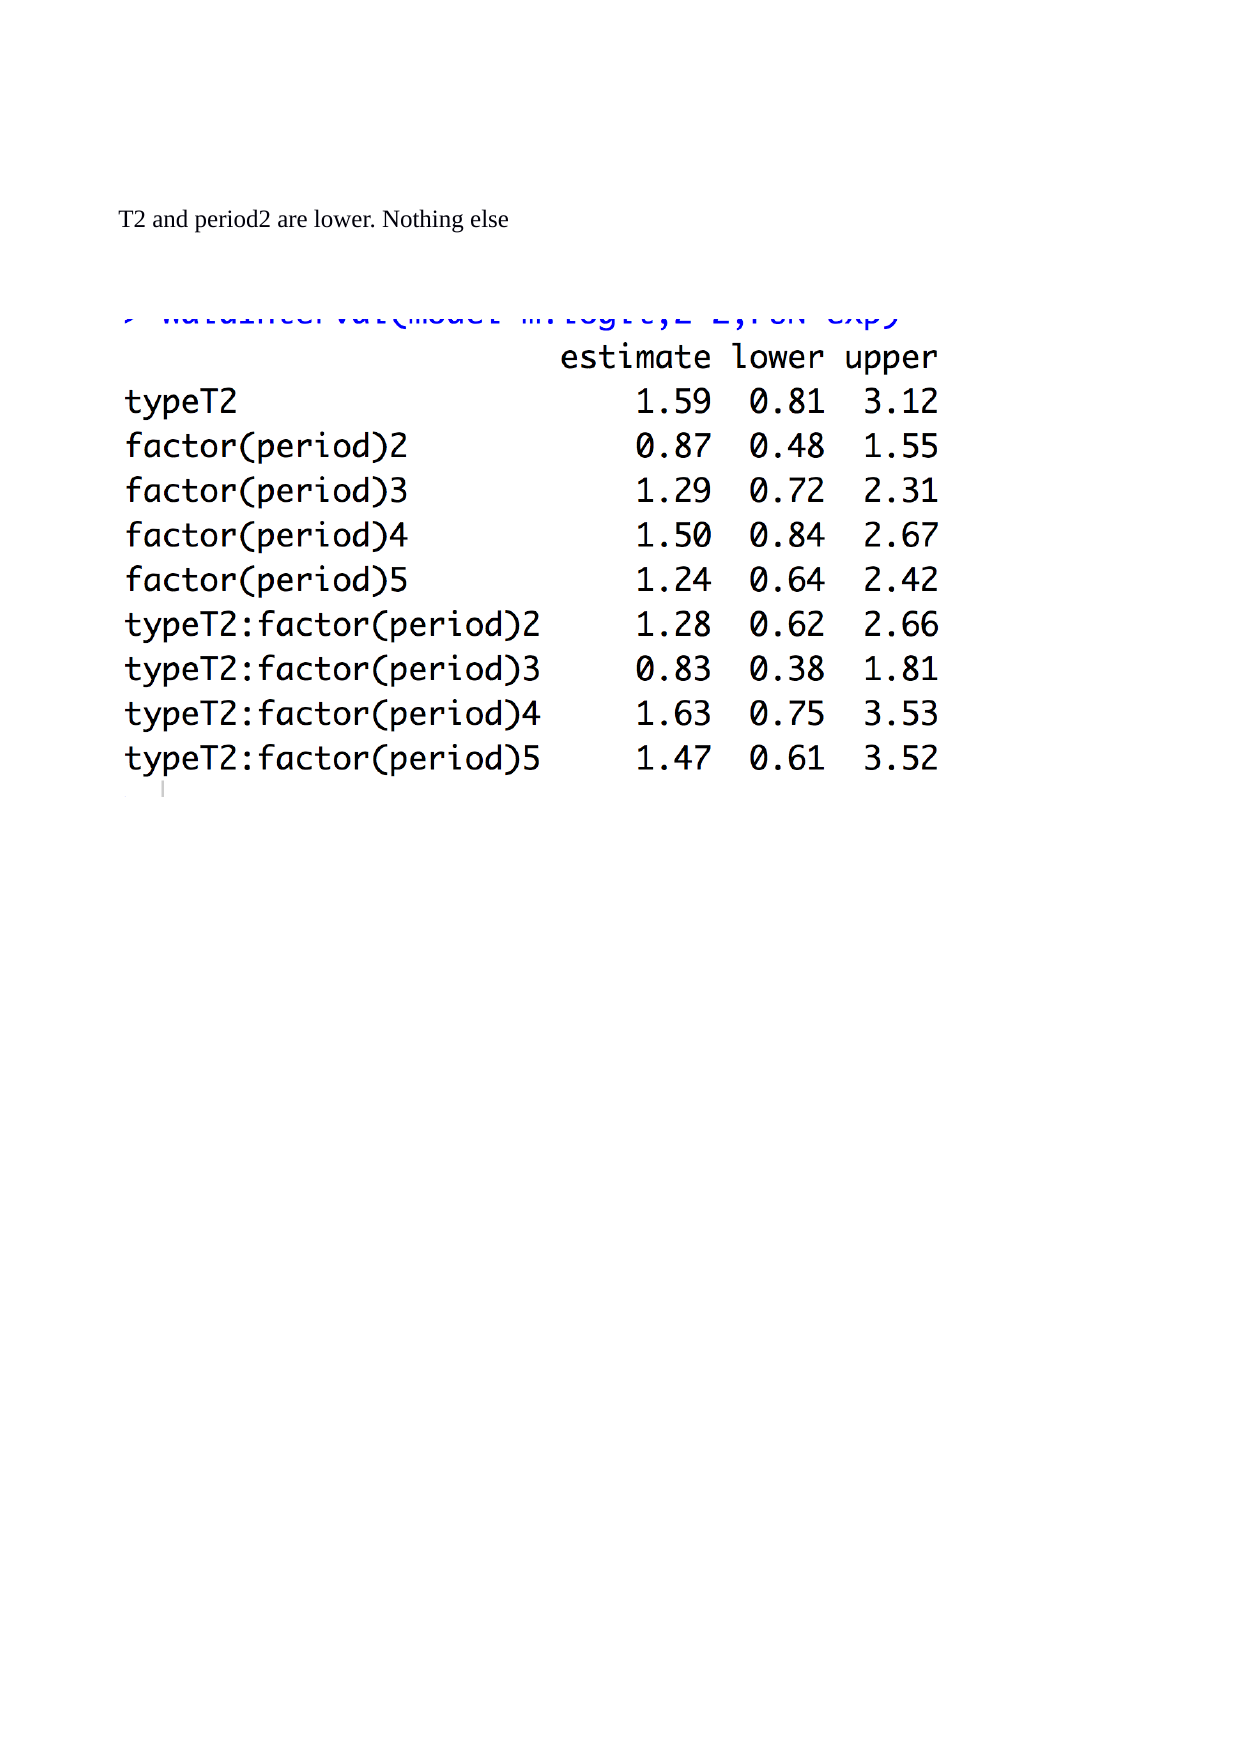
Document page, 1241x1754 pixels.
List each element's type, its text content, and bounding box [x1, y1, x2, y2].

text T2 and period2 are lower. Nothing else [118, 204, 1122, 233]
picture [118, 319, 1123, 797]
